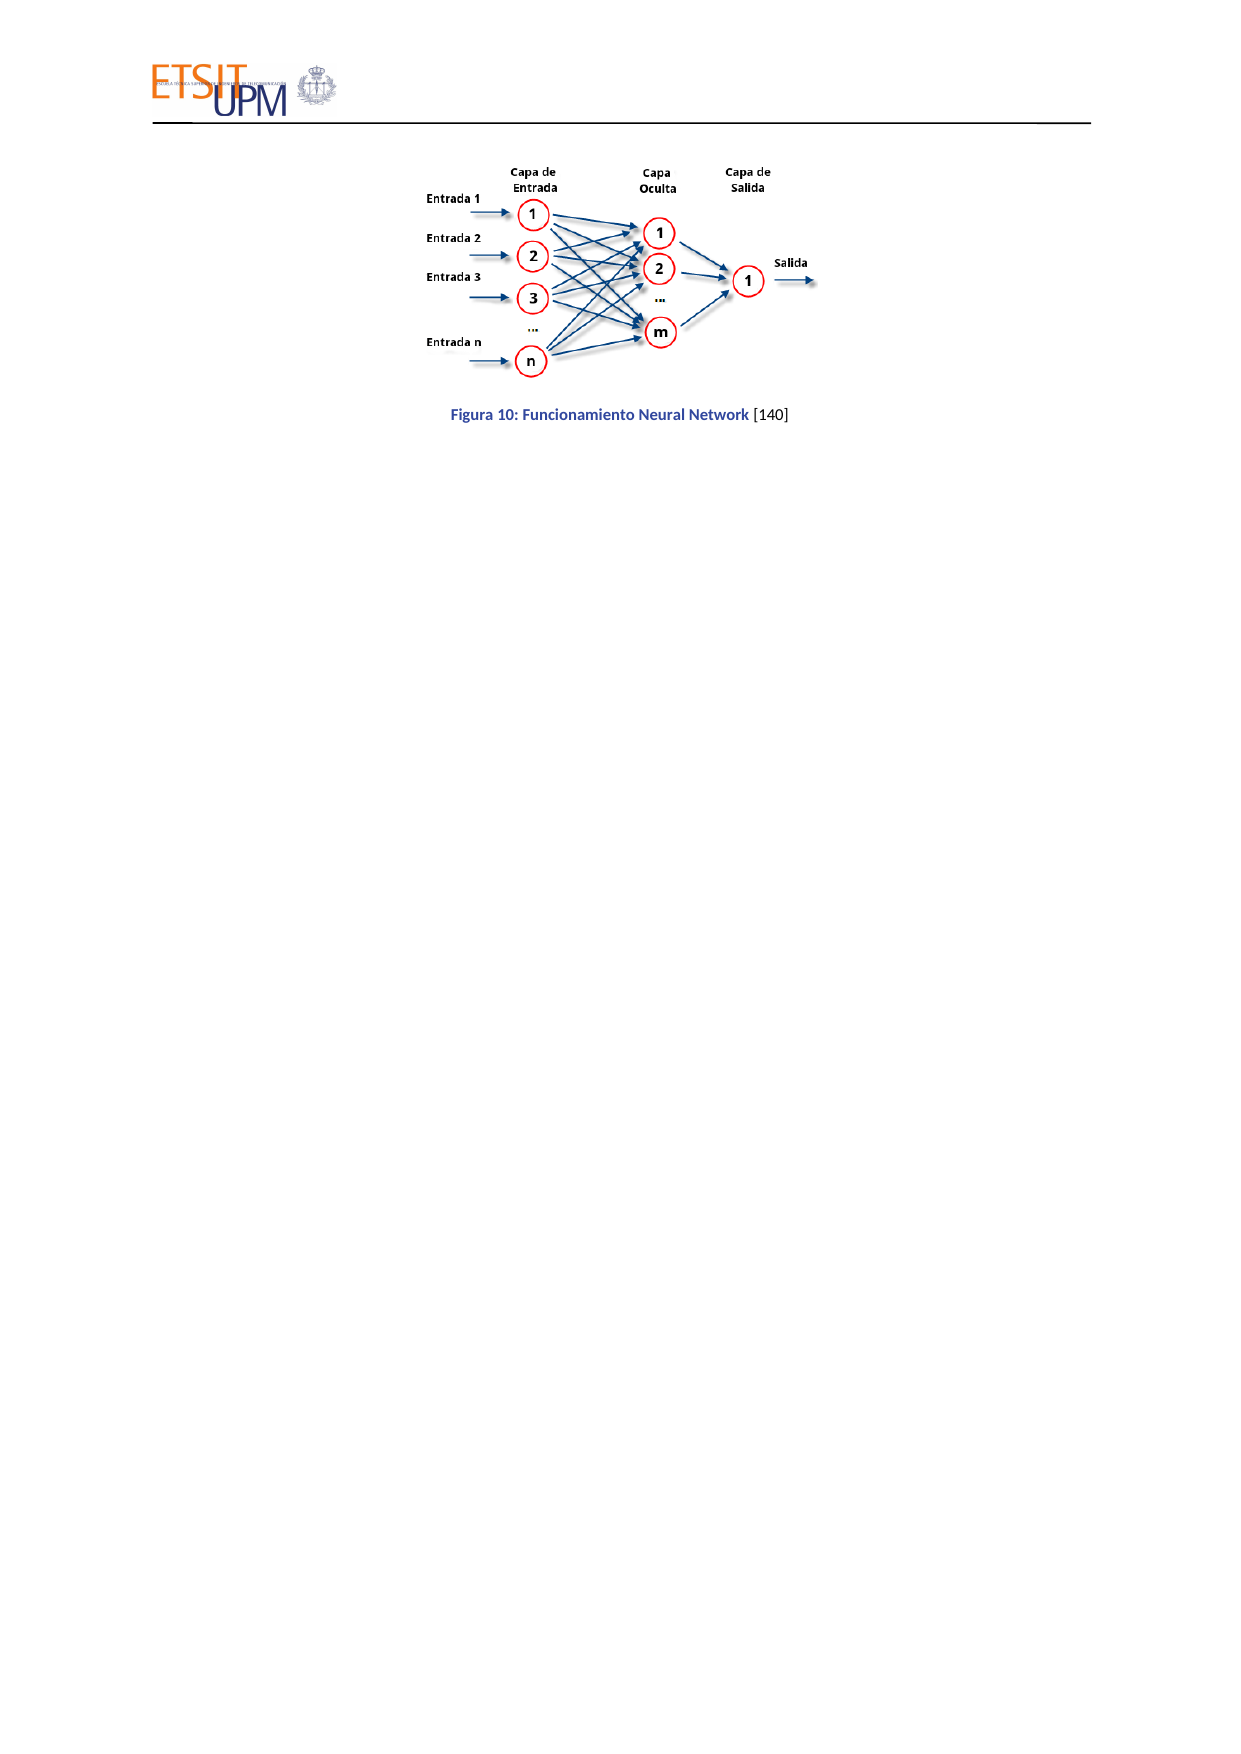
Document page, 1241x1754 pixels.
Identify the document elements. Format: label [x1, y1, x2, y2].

picture [415, 156, 824, 384]
picture [151, 63, 338, 117]
